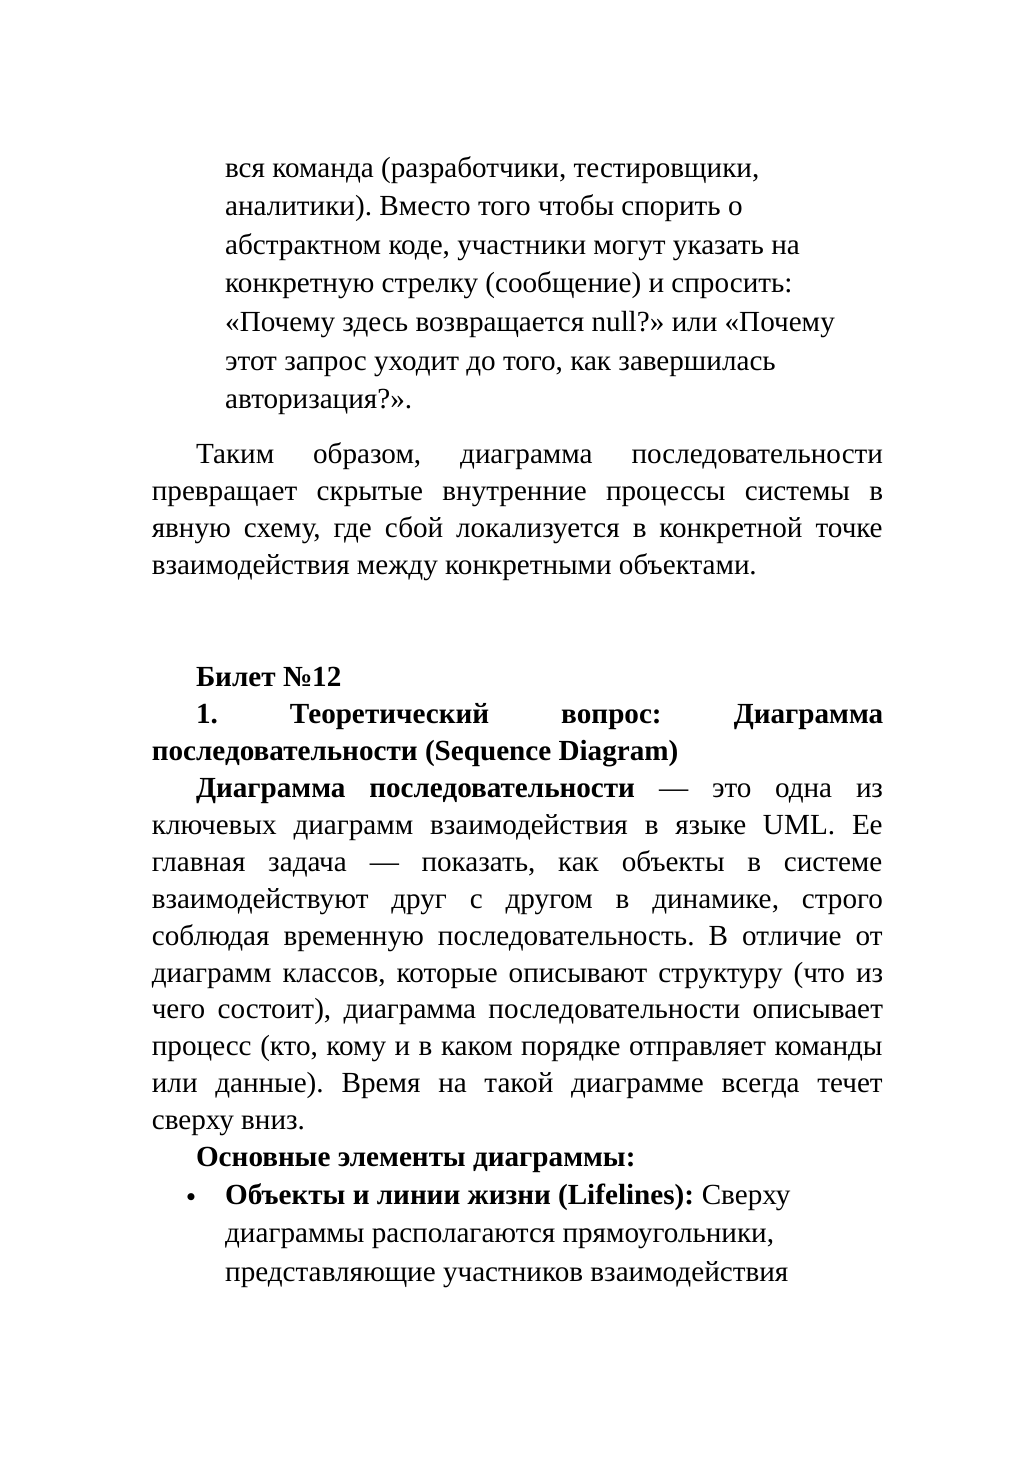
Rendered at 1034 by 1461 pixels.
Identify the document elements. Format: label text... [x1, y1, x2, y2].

text 1. Теоретический вопрос: Диаграмма последовательности (Sequence Diagram) [152, 696, 883, 767]
text Таким образом, диаграмма последовательности превращает скрытые внутренние процессы системы в явную схему, где сбой локализуется в конкретной точке взаимодействия между конкретными объектами. [152, 436, 883, 581]
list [187, 1177, 883, 1287]
text Билет №12 [152, 659, 883, 692]
text Основные элементы диаграммы: [152, 1139, 883, 1173]
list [187, 150, 883, 415]
text Диаграмма последовательности — это одна из ключевых диаграмм взаимодействия в языке UML. Ее главная задача — показать, как объекты в системе взаимодействуют друг с другом в динамике, строго соблюдая временную последовательность. В отличие от диаграмм классов, которые описывают структуру (что из чего состоит), диаграмма последовательности описывает процесс (кто, кому и в каком порядке отправляет команды или данные). Время на такой диаграмме всегда течет сверху вниз. [152, 770, 883, 1136]
